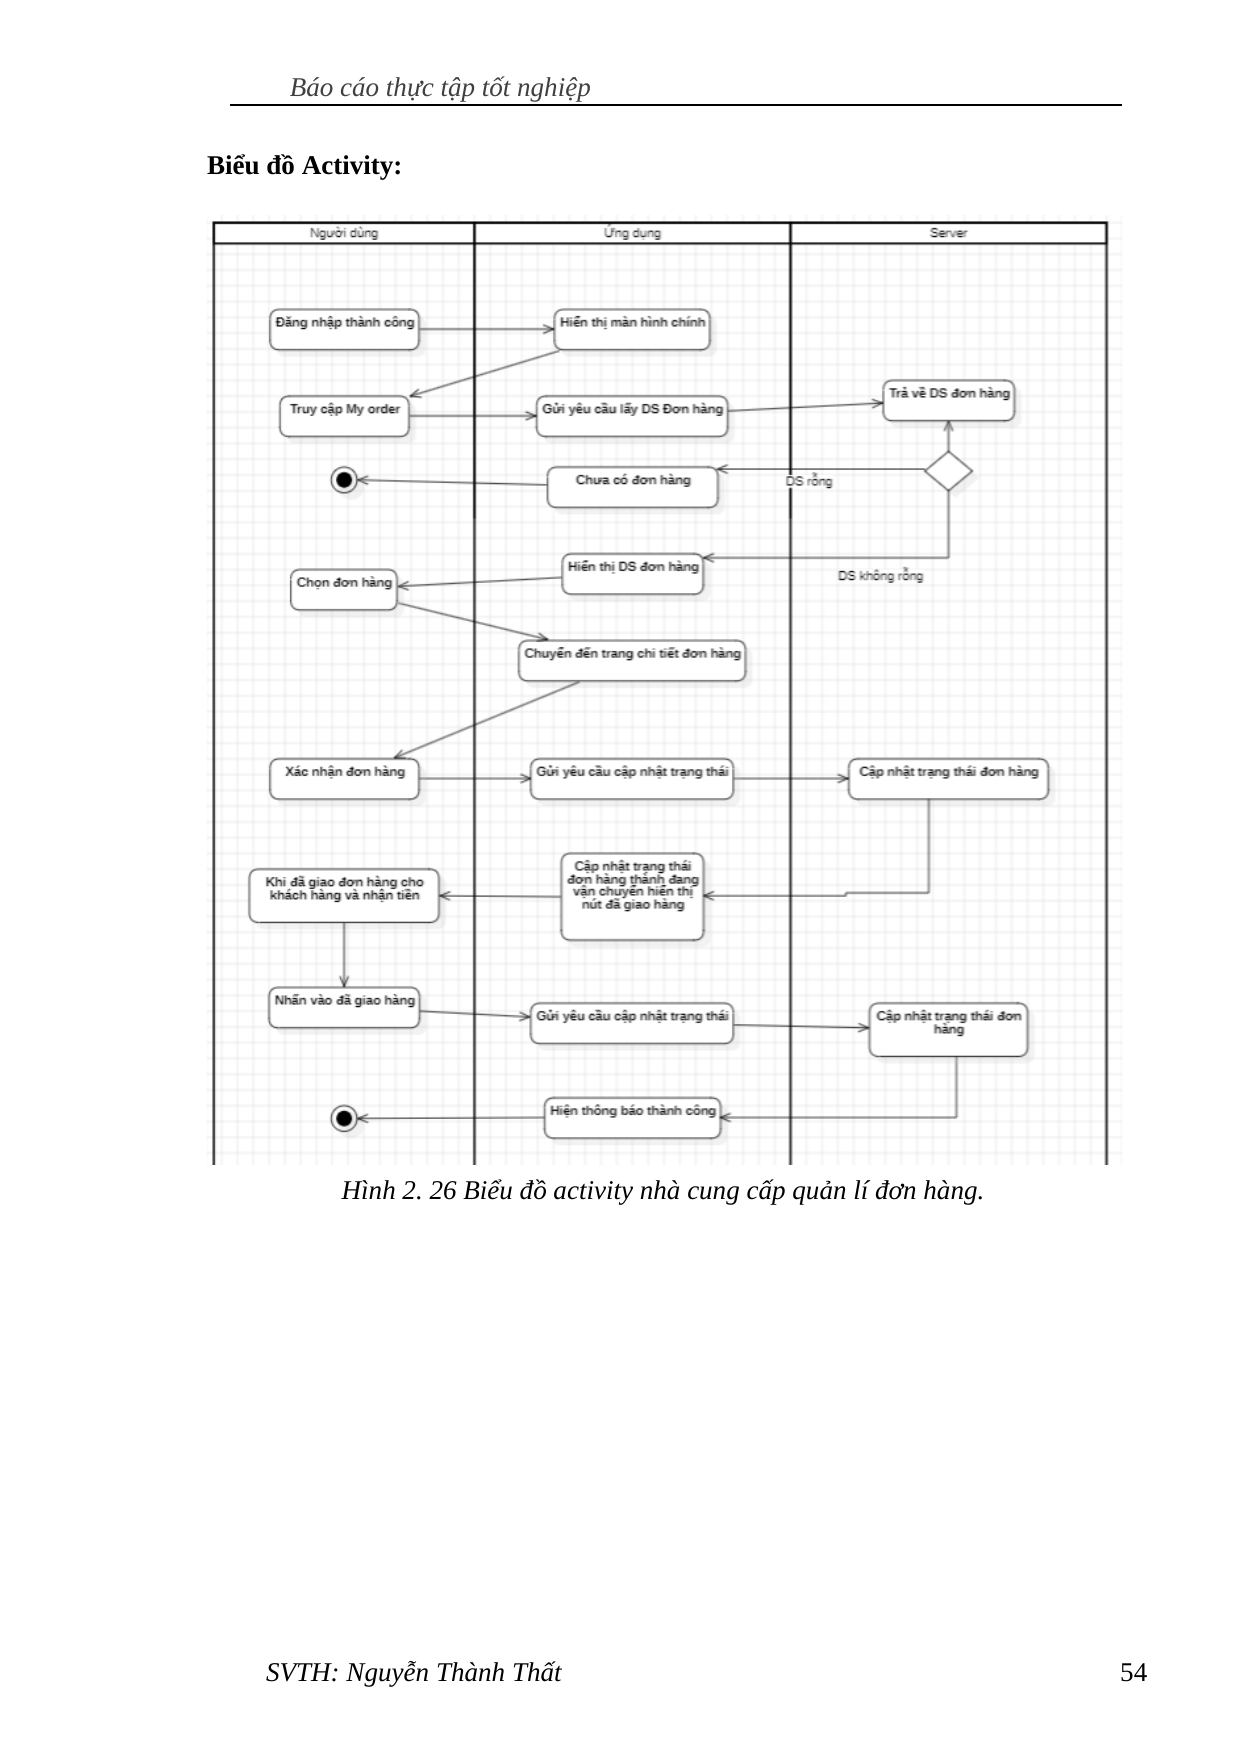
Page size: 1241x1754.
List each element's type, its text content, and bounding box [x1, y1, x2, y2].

picture [206, 215, 1123, 1165]
text Biểu đồ Activity: [207, 149, 1122, 180]
